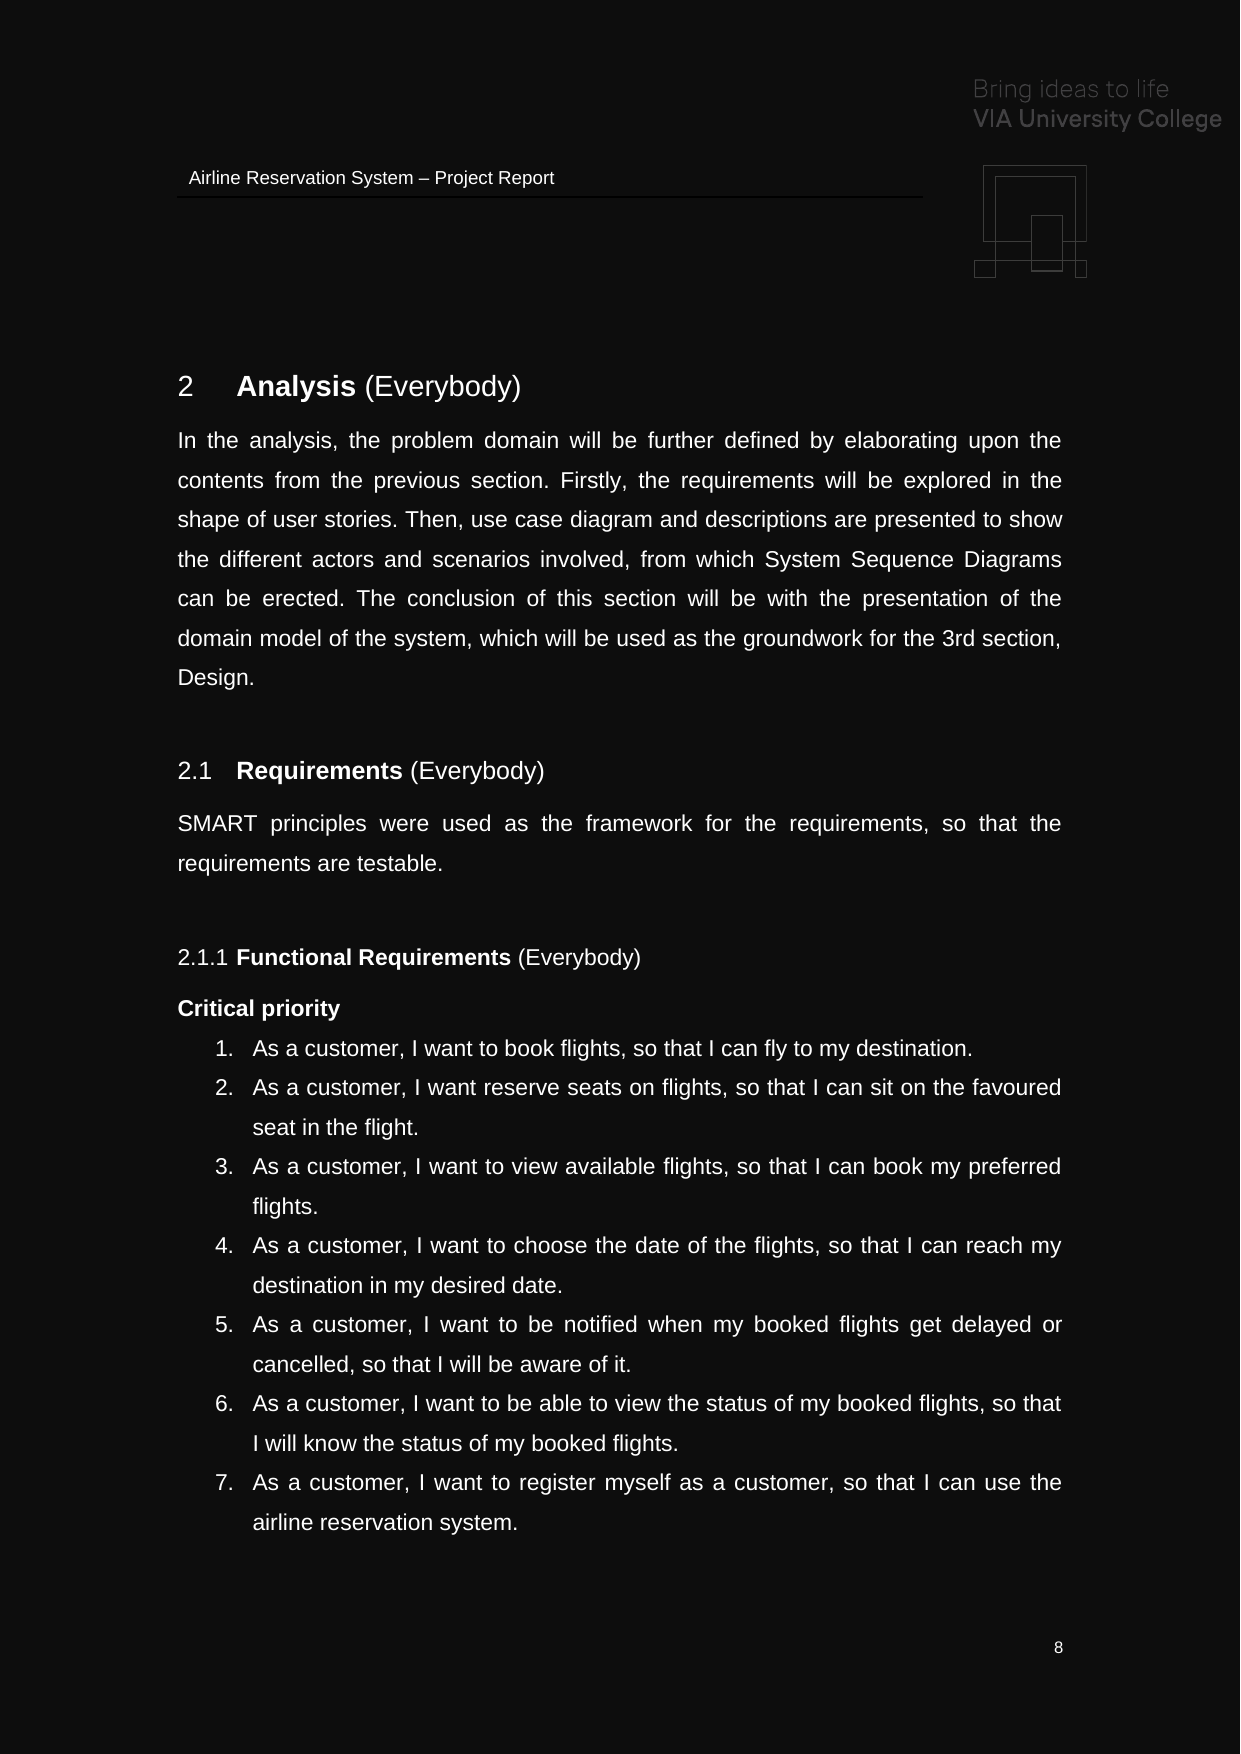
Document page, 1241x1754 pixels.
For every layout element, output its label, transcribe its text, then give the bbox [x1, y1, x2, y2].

subtitle Functional Requirements (Everybody) [177, 939, 1063, 970]
list As a customer, I want to be notified when my booked flights get delayed or cancelled, so that I will be aware of it. [215, 1311, 1063, 1377]
text Critical priority [177, 995, 1063, 1022]
list As a customer, I want reserve seats on flights, so that I can sit on the favoured seat in the flight. [215, 1074, 1063, 1140]
text In the analysis, the problem domain will be further defined by elaborating upon the contents from the previous section. Firstly, the requirements will be explored in the shape of user stories. Then, use case diagram and descriptions are presented to show the different actors and scenarios involved, from which System Sequence Diagrams can be erected. The conclusion of this section will be with the presentation of the domain model of the system, which will be used as the groundwork for the 3rd section, Design. [177, 427, 1063, 691]
subtitle Analysis (Everybody) [177, 369, 1063, 402]
list As a customer, I want to book flights, so that I can fly to my destination. [215, 1035, 1063, 1061]
list As a customer, I want to register myself as a customer, so that I can use the airline reservation system. [215, 1469, 1063, 1535]
subtitle Requirements (Everybody) [177, 754, 1063, 785]
text SMART principles were used as the framework for the requirements, so that the requirements are testable. [177, 810, 1063, 876]
list As a customer, I want to view available flights, so that I can book my preferred flights. [215, 1153, 1063, 1219]
list As a customer, I want to be able to view the status of my booked flights, so that I will know the status of my booked flights. [215, 1390, 1063, 1456]
list As a customer, I want to choose the date of the flights, so that I can reach my destination in my desired date. [215, 1232, 1063, 1298]
